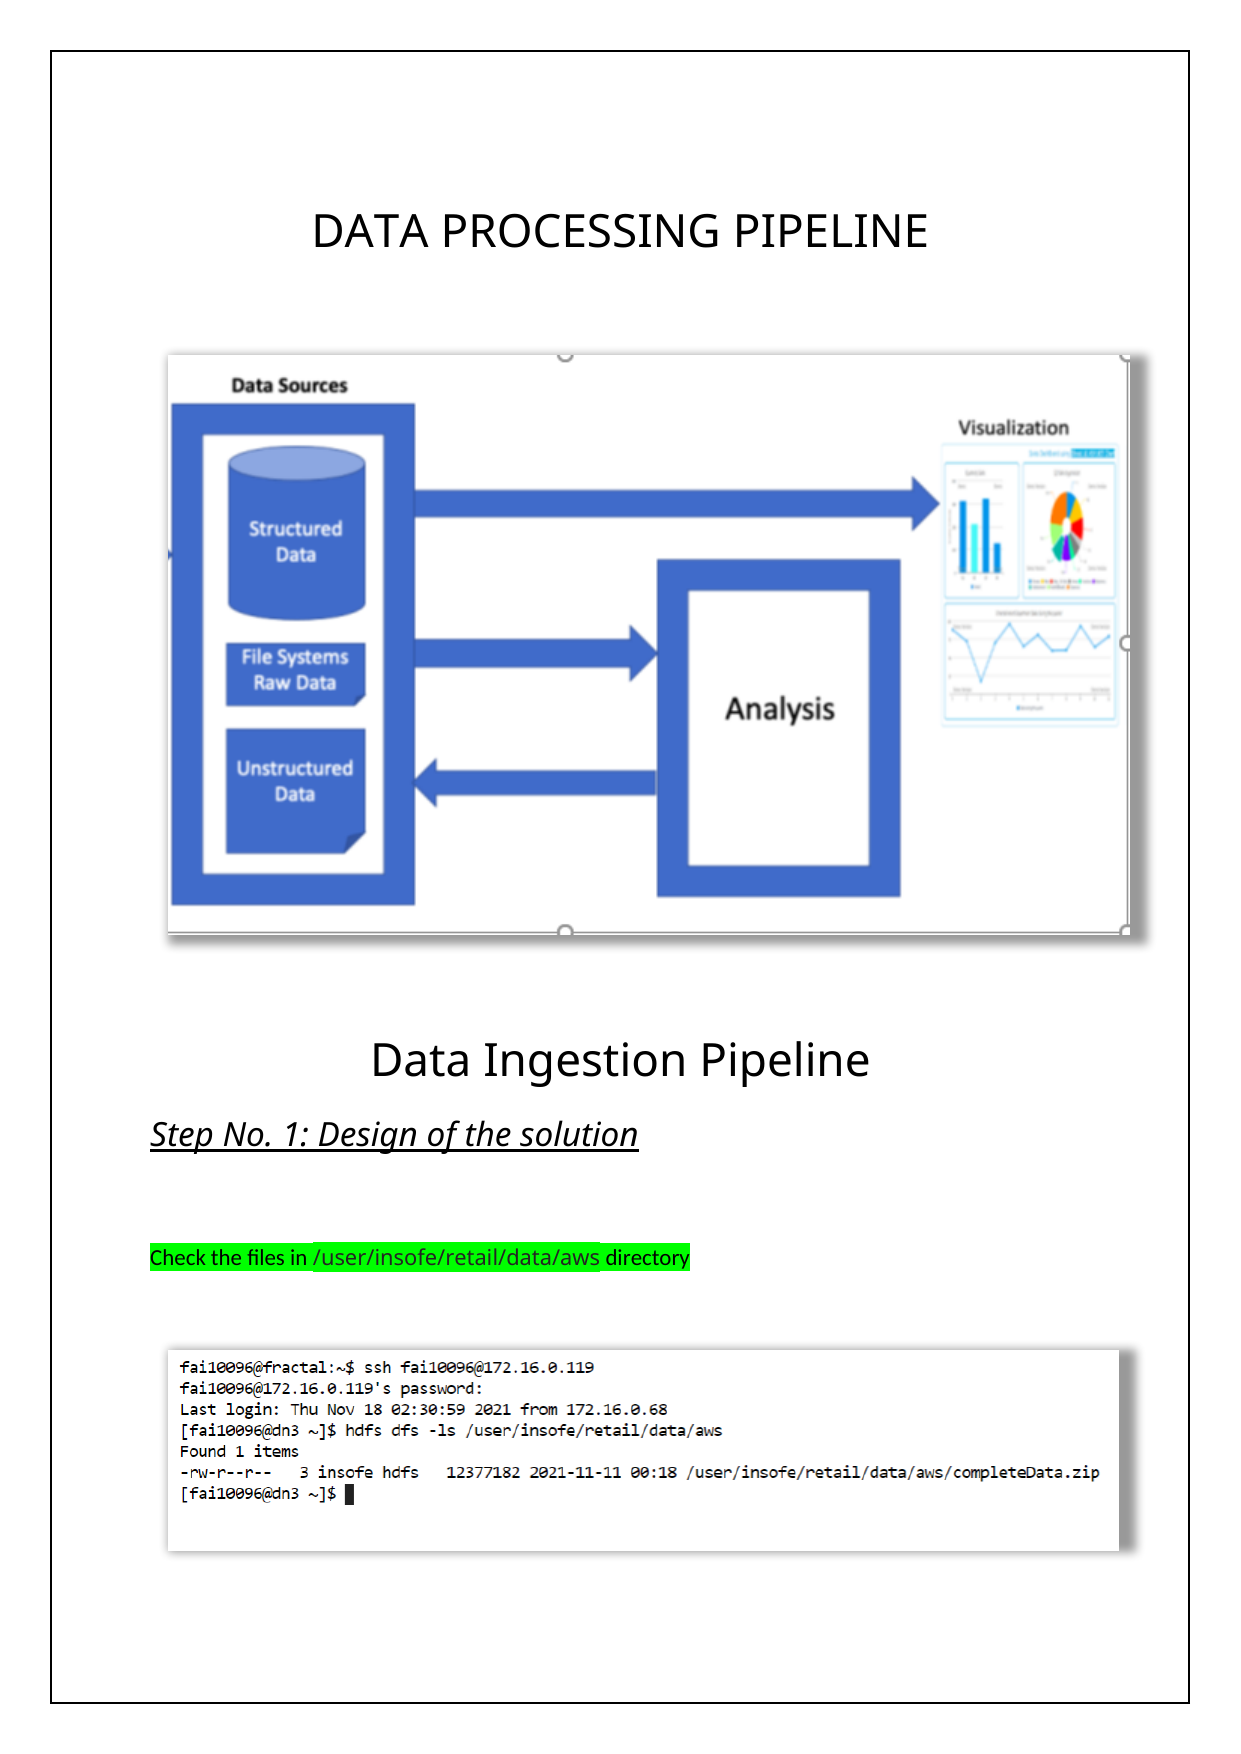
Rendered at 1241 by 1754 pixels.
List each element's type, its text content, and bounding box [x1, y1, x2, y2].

text Step No. 1: Design of the solution [150, 1111, 1090, 1156]
text DATA PROCESSING PIPELINE [150, 198, 1090, 261]
text Data Ingestion Pipeline [150, 1027, 1090, 1089]
picture [168, 1350, 1119, 1551]
picture [168, 355, 1130, 935]
text Check the files in /user/insofe/retail/data/aws directory [600, 1242, 1090, 1272]
